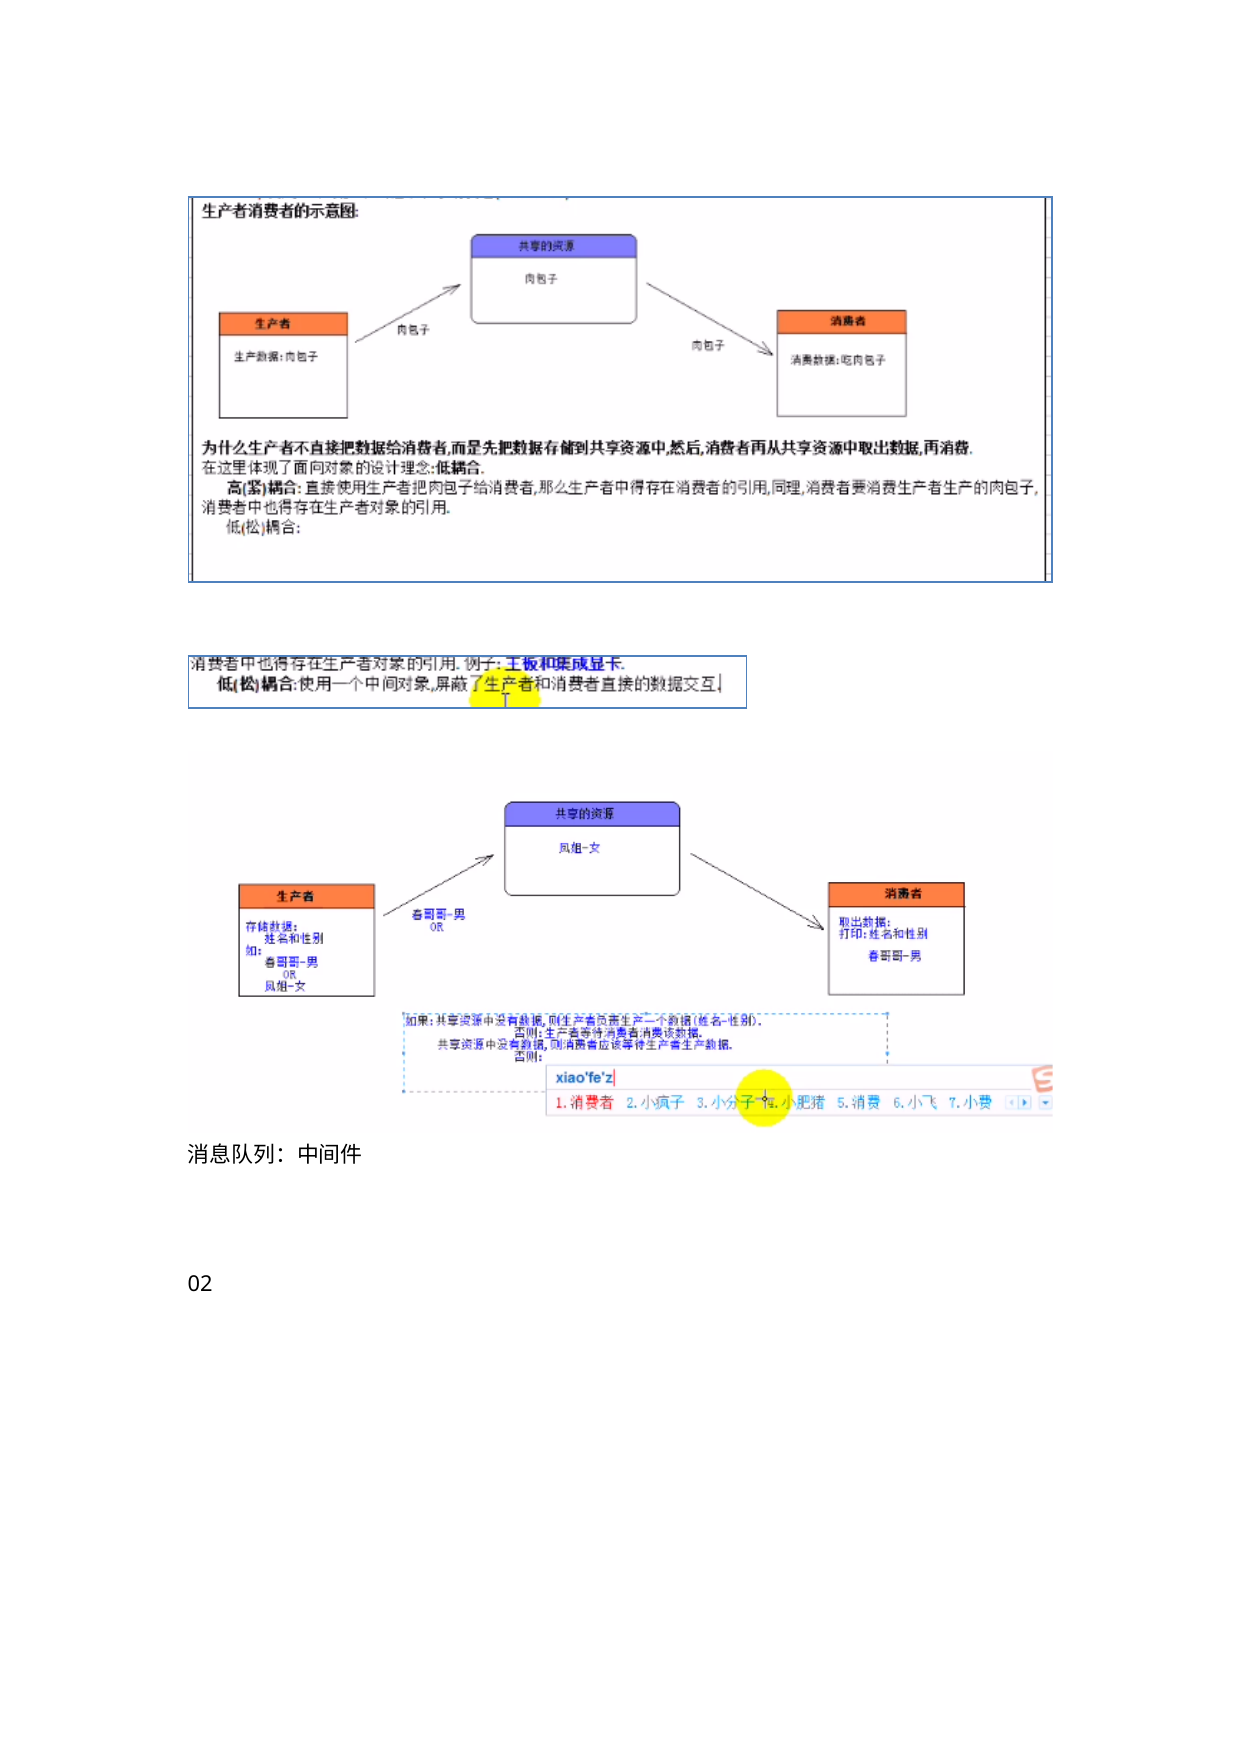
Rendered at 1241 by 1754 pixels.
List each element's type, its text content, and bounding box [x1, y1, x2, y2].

picture [189, 657, 746, 707]
text 消息队列：中间件 [187, 1137, 1053, 1169]
picture [187, 751, 1053, 1133]
picture [189, 198, 1051, 581]
text 02 [187, 1267, 1053, 1299]
